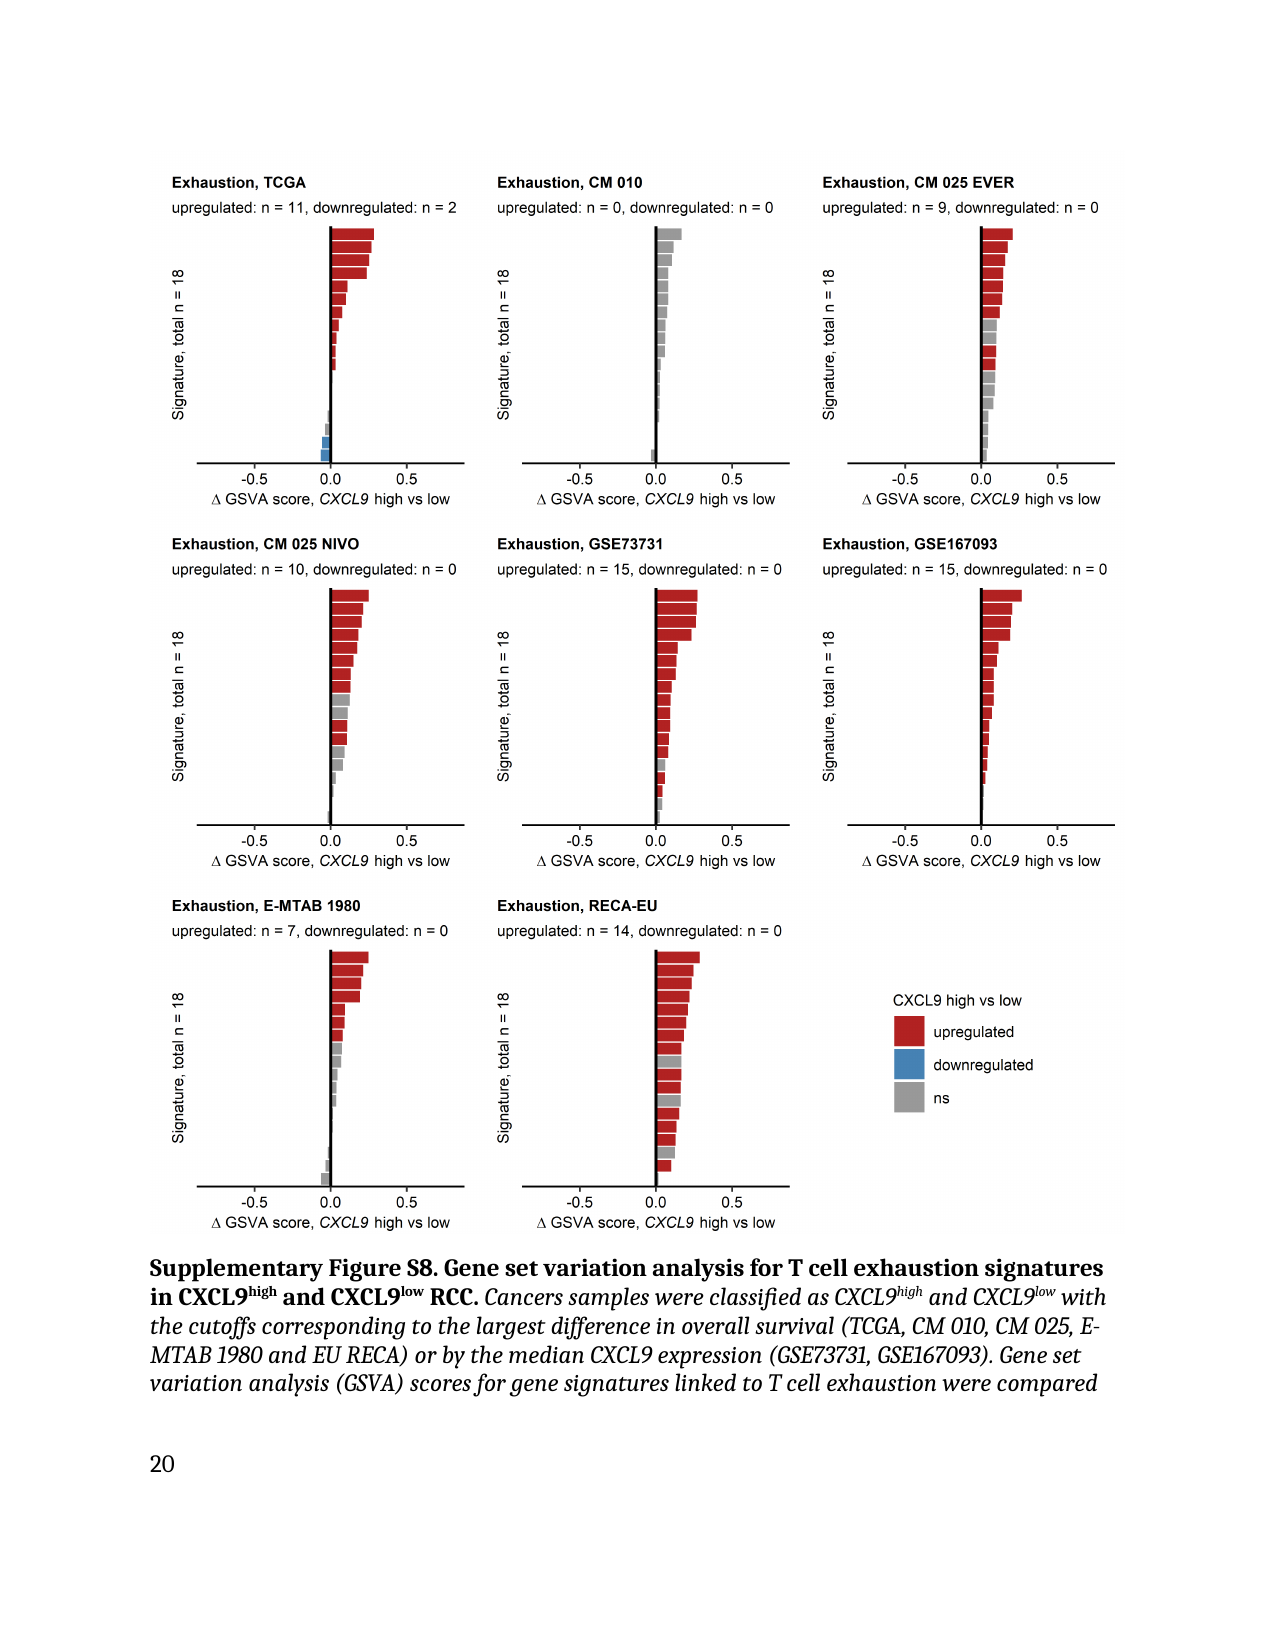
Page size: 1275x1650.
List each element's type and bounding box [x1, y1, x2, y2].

text [150, 1254, 1125, 1398]
picture [150, 150, 1125, 1234]
